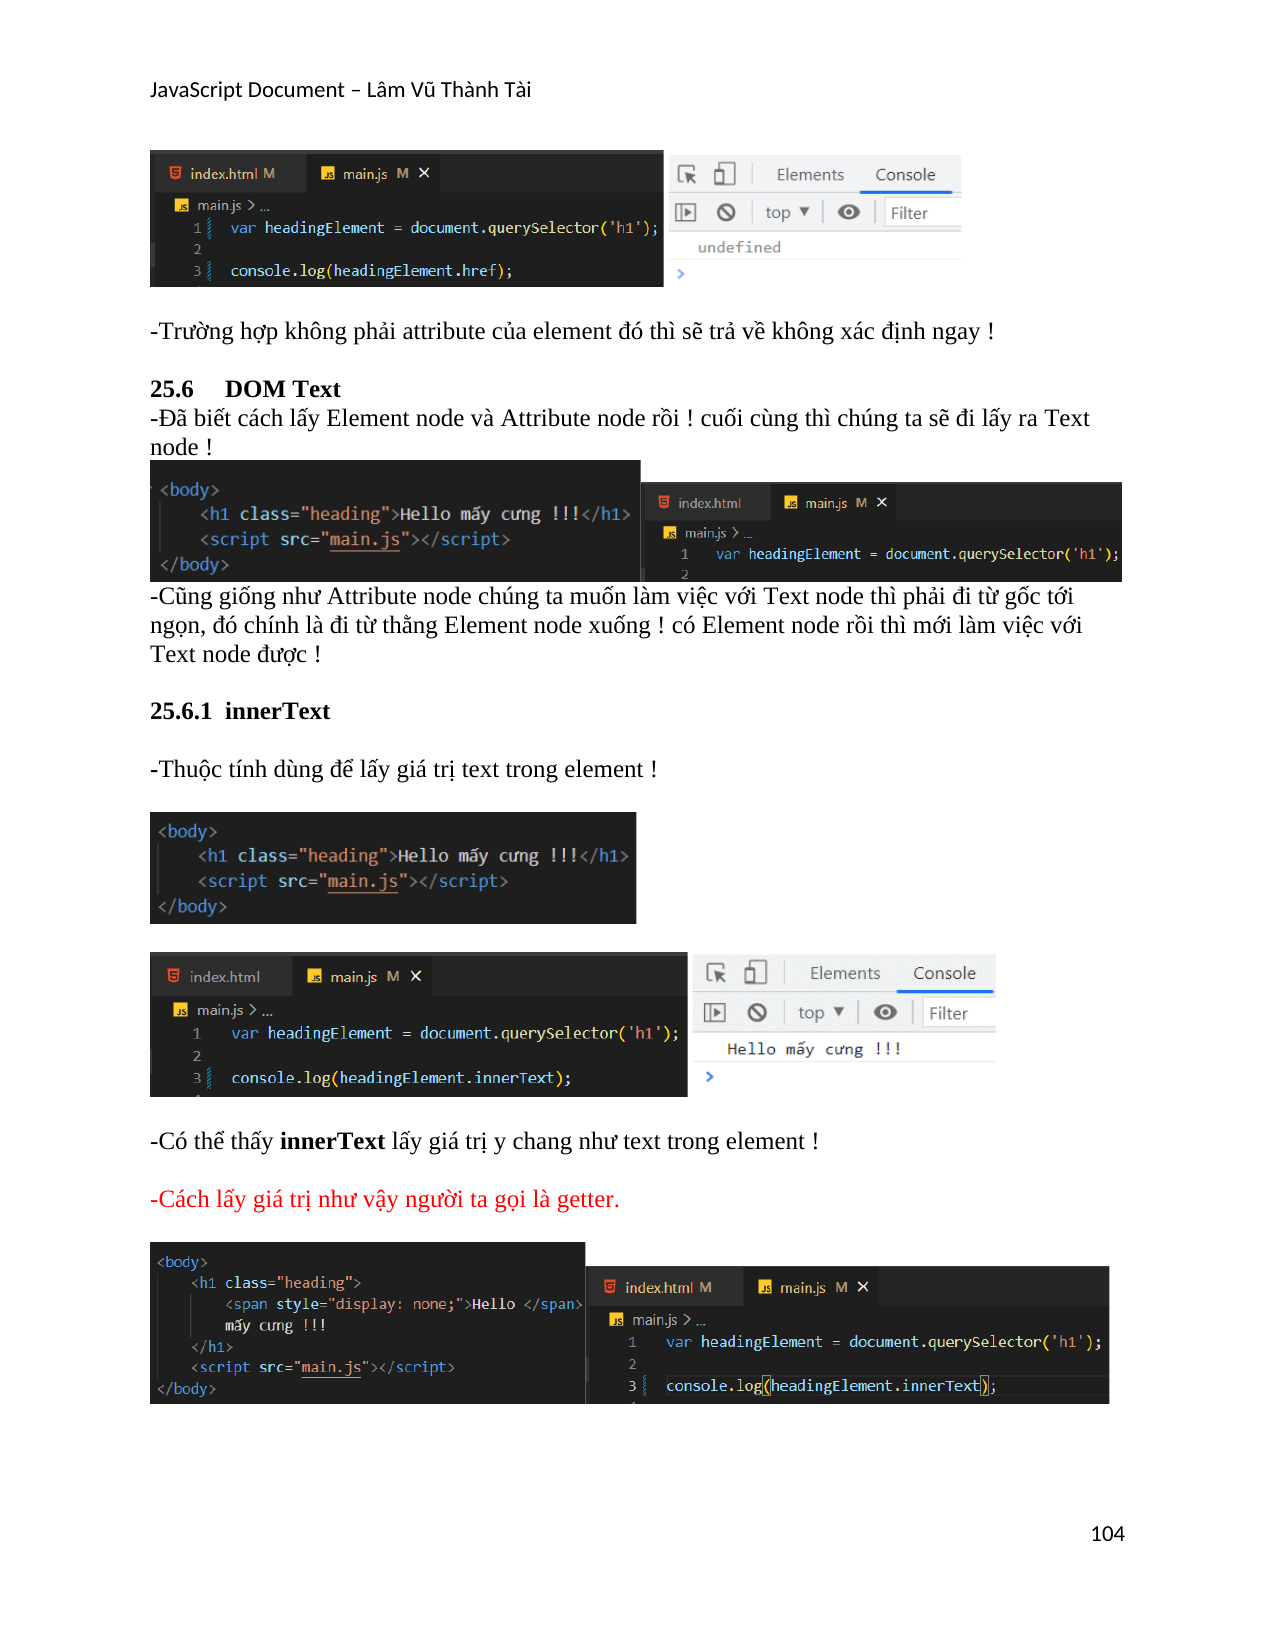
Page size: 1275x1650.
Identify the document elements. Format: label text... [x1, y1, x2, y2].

list -Cũng giống như Attribute node chúng ta muốn làm việc với Text node thì phải đi từ gốc tới ngọn, đó chính là đi từ thằng Element node xuống ! có Element node rồi thì mới làm việc với Text node được ! [150, 581, 1125, 667]
text -Trường hợp không phải attribute của element đó thì sẽ trả về không xác định ngay ! [150, 316, 1125, 345]
picture [150, 812, 637, 924]
list innerText [150, 696, 1125, 725]
text -Có thể thấy innerText lấy giá trị y chang như text trong element ! [150, 1126, 1125, 1155]
list -Đã biết cách lấy Element node và Attribute node rồi ! cuối cùng thì chúng ta sẽ đi lấy ra Text node ! [150, 403, 1125, 460]
text -Thuộc tính dùng để lấy giá trị text trong element ! [150, 754, 1125, 783]
picture [692, 954, 996, 1097]
picture [150, 460, 1122, 582]
list DOM Text [150, 374, 1125, 403]
text -Cách lấy giá trị như vậy người ta gọi là getter. [150, 1184, 1125, 1213]
picture [150, 1242, 1110, 1404]
picture [150, 952, 688, 1097]
picture [668, 150, 962, 287]
picture [150, 150, 664, 287]
